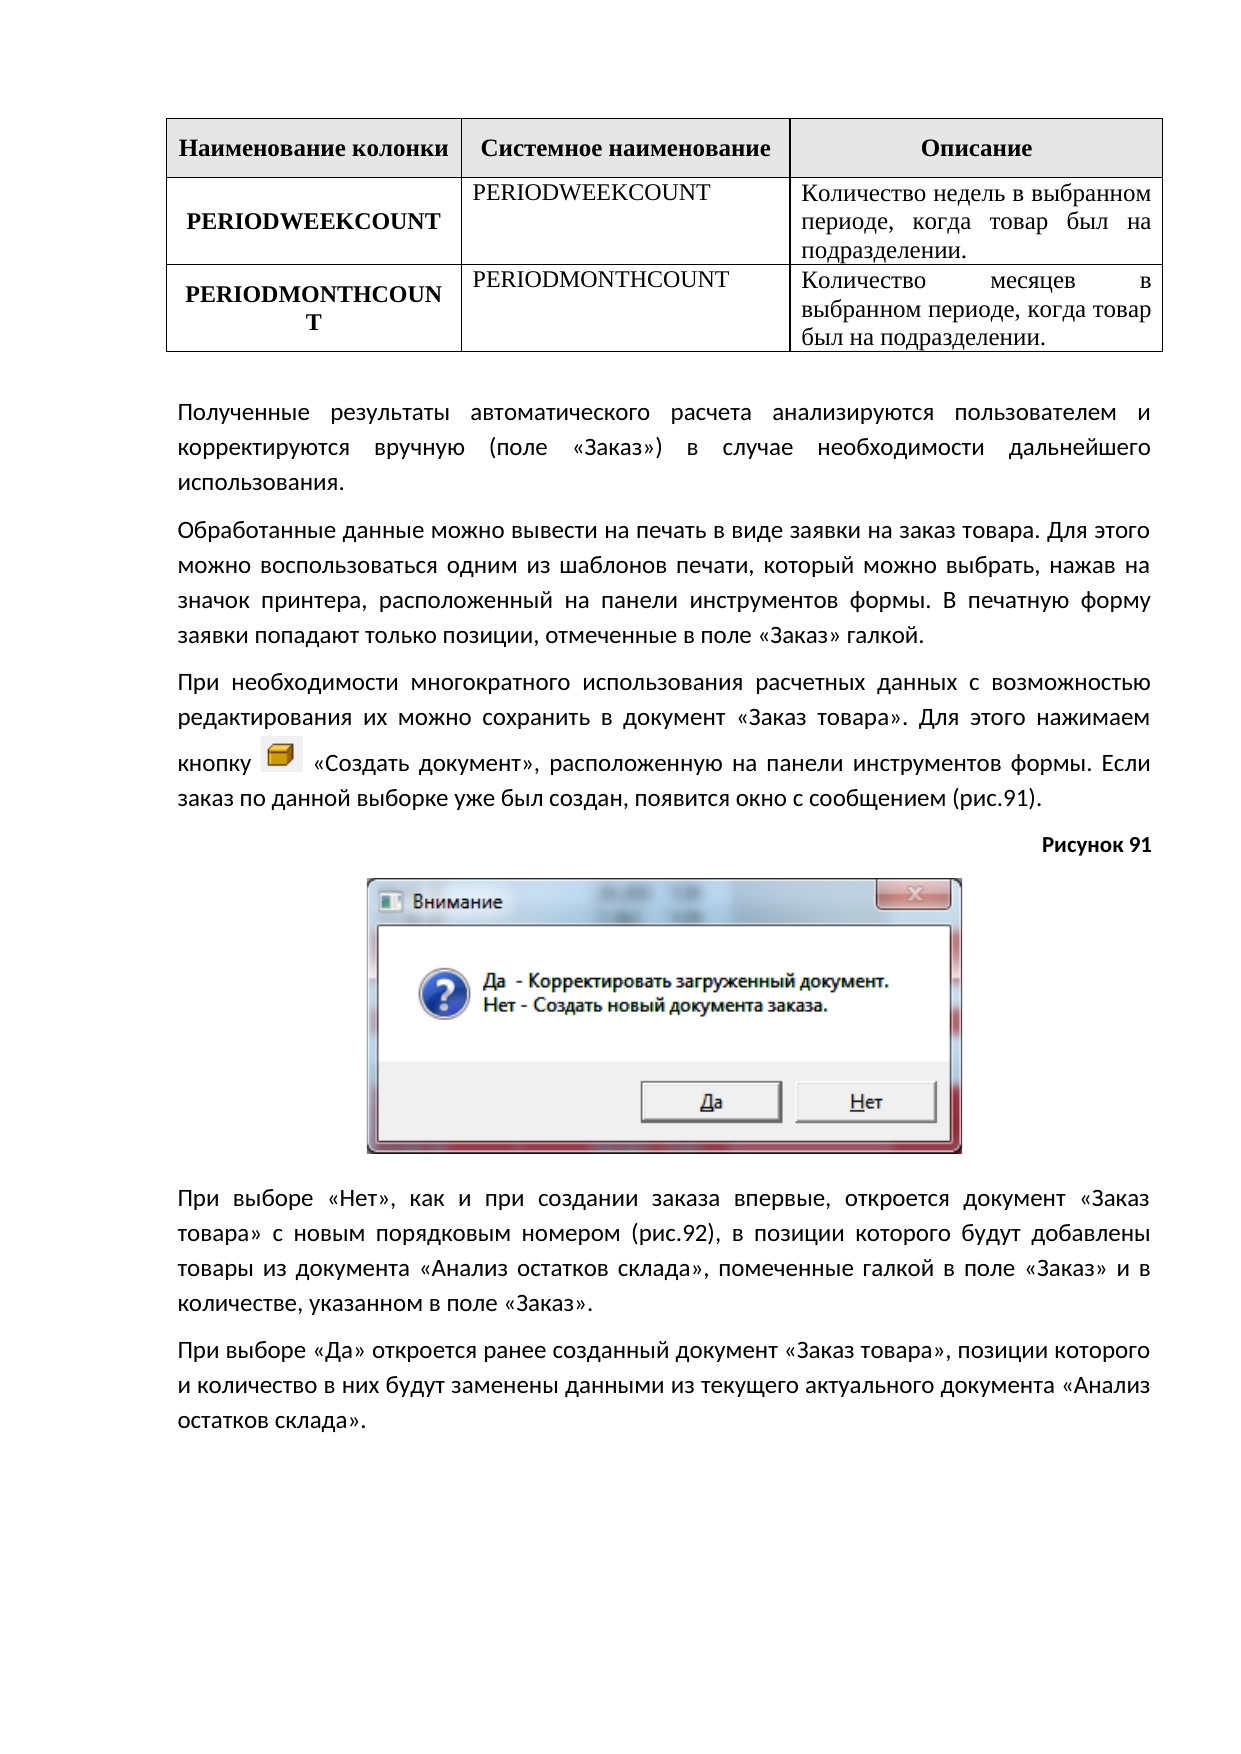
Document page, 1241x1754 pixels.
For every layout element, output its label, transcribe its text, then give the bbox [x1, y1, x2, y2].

table_cell Количество месяцев в выбранном периоде, когда товар был на подразделении. [791, 265, 1162, 351]
table_header Описание [791, 119, 1162, 177]
text При выборе «Да» откроется ранее созданный документ «Заказ товара», позиции которого и количество в них будут заменены данными из текущего актуального документа «Анализ остатков склада». [177, 1334, 1152, 1435]
picture [366, 878, 963, 1154]
text При выборе «Нет», как и при создании заказа впервые, откроется документ «Заказ товара» с новым порядковым номером (рис.92), в позиции которого будут добавлены товары из документа «Анализ остатков склада», помеченные галкой в поле «Заказ» и в количестве, указанном в поле «Заказ». [177, 1182, 1152, 1317]
table_cell Количество недель в выбранном периоде, когда товар был на подразделении. [791, 178, 1162, 264]
table_header Наименование колонки [167, 119, 461, 177]
table_cell PERIODWEEKCOUNT [167, 178, 461, 264]
text Полученные результаты автоматического расчета анализируются пользователем и корректируются вручную (поле «Заказ») в случае необходимости дальнейшего использования. [177, 396, 1152, 497]
table_cell PERIODMONTHCOUNT [167, 265, 461, 351]
text Обработанные данные можно вывести на печать в виде заявки на заказ товара. Для этого можно воспользоваться одним из шаблонов печати, который можно выбрать, нажав на значок принтера, расположенный на панели инструментов формы. В печатную форму заявки попадают только позиции, отмеченные в поле «Заказ» галкой. [177, 514, 1152, 649]
table_cell PERIODWEEKCOUNT [462, 178, 789, 264]
text При необходимости многократного использования расчетных данных с возможностью редактирования их можно сохранить в документ «Заказ товара». Для этого нажимаем кнопку «Создать документ», расположенную на панели инструментов формы. Если заказ по данной выборке уже был создан, появится окно с сообщением (рис.91). [177, 666, 1152, 813]
table_cell PERIODMONTHCOUNT [462, 265, 789, 351]
table_header Системное наименование [462, 119, 789, 177]
